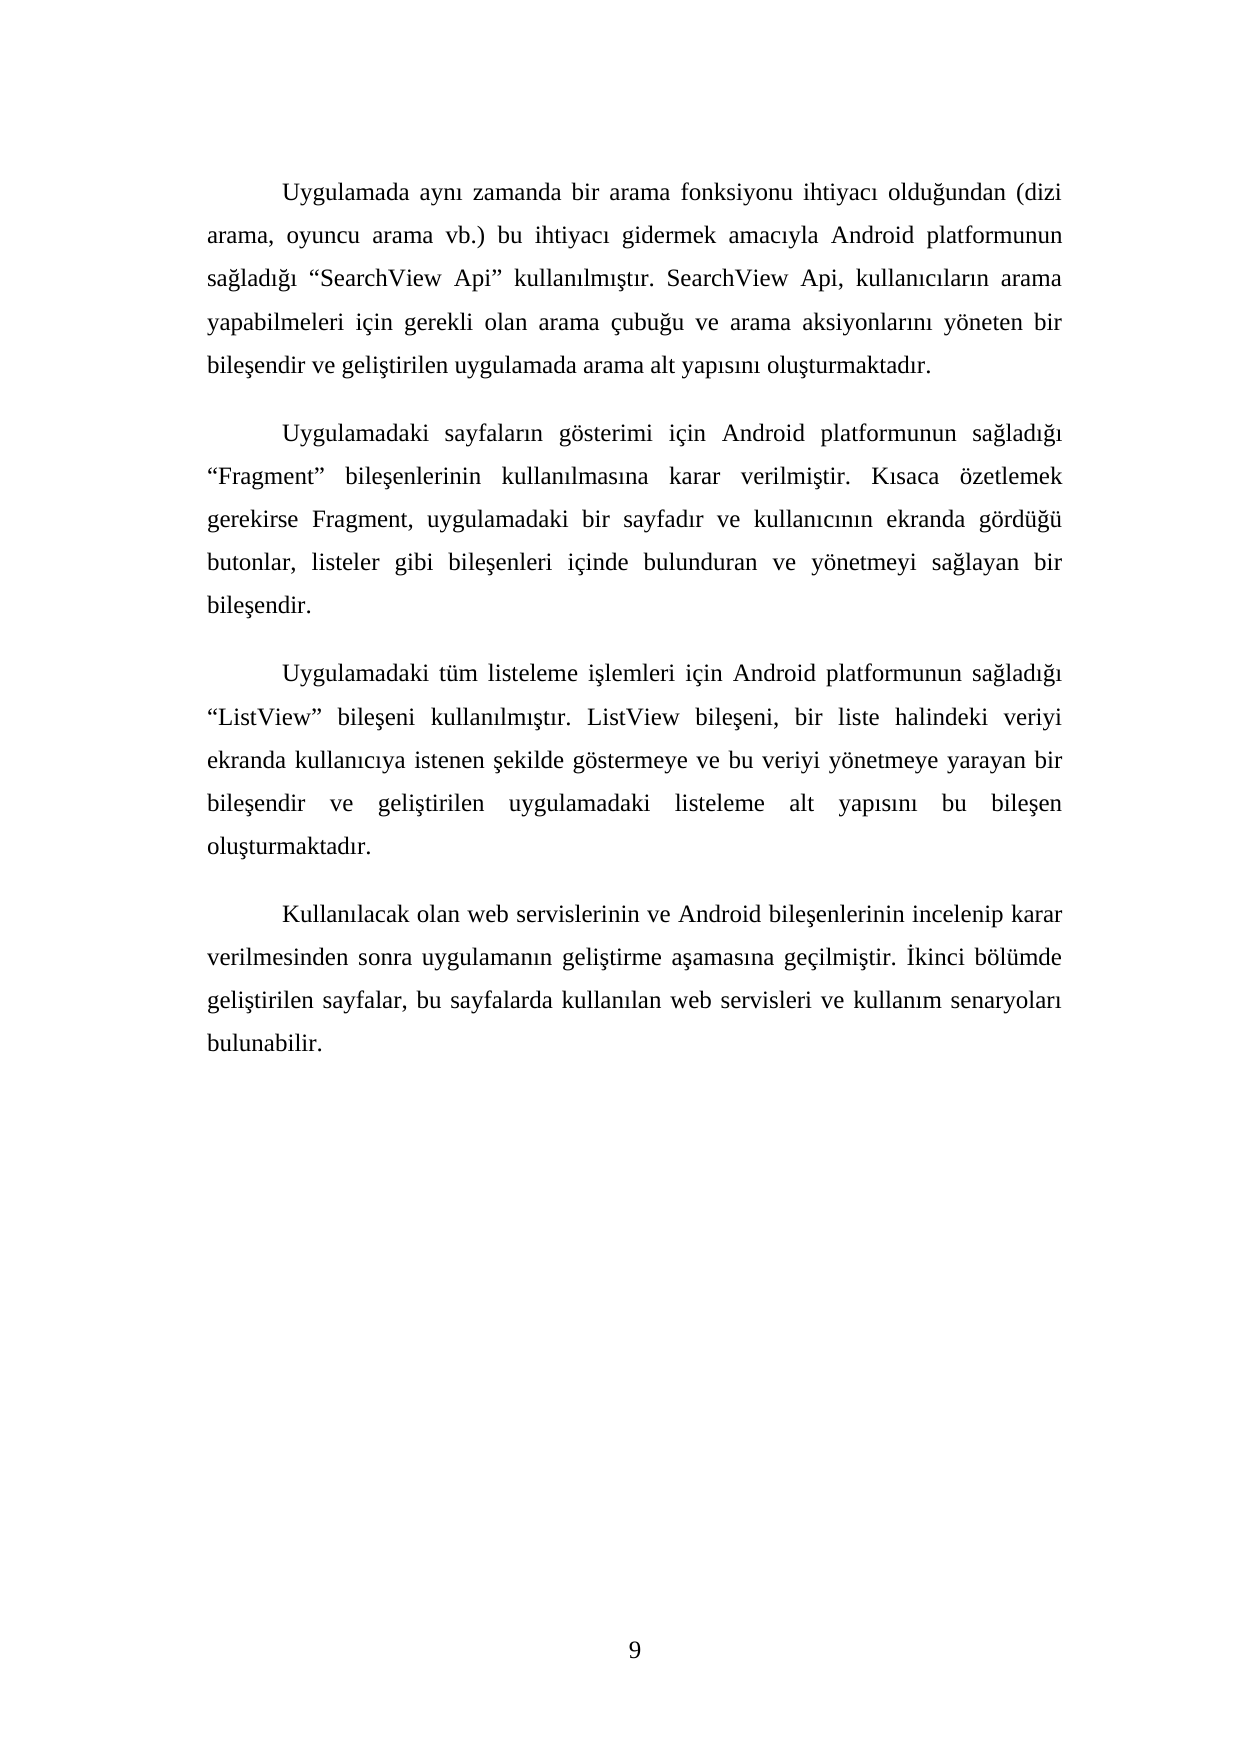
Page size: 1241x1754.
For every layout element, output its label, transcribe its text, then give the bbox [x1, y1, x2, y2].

text Uygulamadaki tüm listeleme işlemleri için Android platformunun sağladığı “ListView” bileşeni kullanılmıştır. ListView bileşeni, bir liste halindeki veriyi ekranda kullanıcıya istenen şekilde göstermeye ve bu veriyi yönetmeye yarayan bir bileşendir ve geliştirilen uygulamadaki listeleme alt yapısını bu bileşen oluşturmaktadır. [207, 658, 1063, 860]
text Uygulamadaki sayfaların gösterimi için Android platformunun sağladığı “Fragment” bileşenlerinin kullanılmasına karar verilmiştir. Kısaca özetlemek gerekirse Fragment, uygulamadaki bir sayfadır ve kullanıcının ekranda gördüğü butonlar, listeler gibi bileşenleri içinde bulunduran ve yönetmeyi sağlayan bir bileşendir. [207, 418, 1063, 619]
text Uygulamada aynı zamanda bir arama fonksiyonu ihtiyacı olduğundan (dizi arama, oyuncu arama vb.) bu ihtiyacı gidermek amacıyla Android platformunun sağladığı “SearchView Api” kullanılmıştır. SearchView Api, kullanıcıların arama yapabilmeleri için gerekli olan arama çubuğu ve arama aksiyonlarını yöneten bir bileşendir ve geliştirilen uygulamada arama alt yapısını oluşturmaktadır. [207, 177, 1063, 378]
text Kullanılacak olan web servislerinin ve Android bileşenlerinin incelenip karar verilmesinden sonra uygulamanın geliştirme aşamasına geçilmiştir. İkinci bölümde geliştirilen sayfalar, bu sayfalarda kullanılan web servisleri ve kullanım senaryoları bulunabilir. [207, 899, 1063, 1057]
